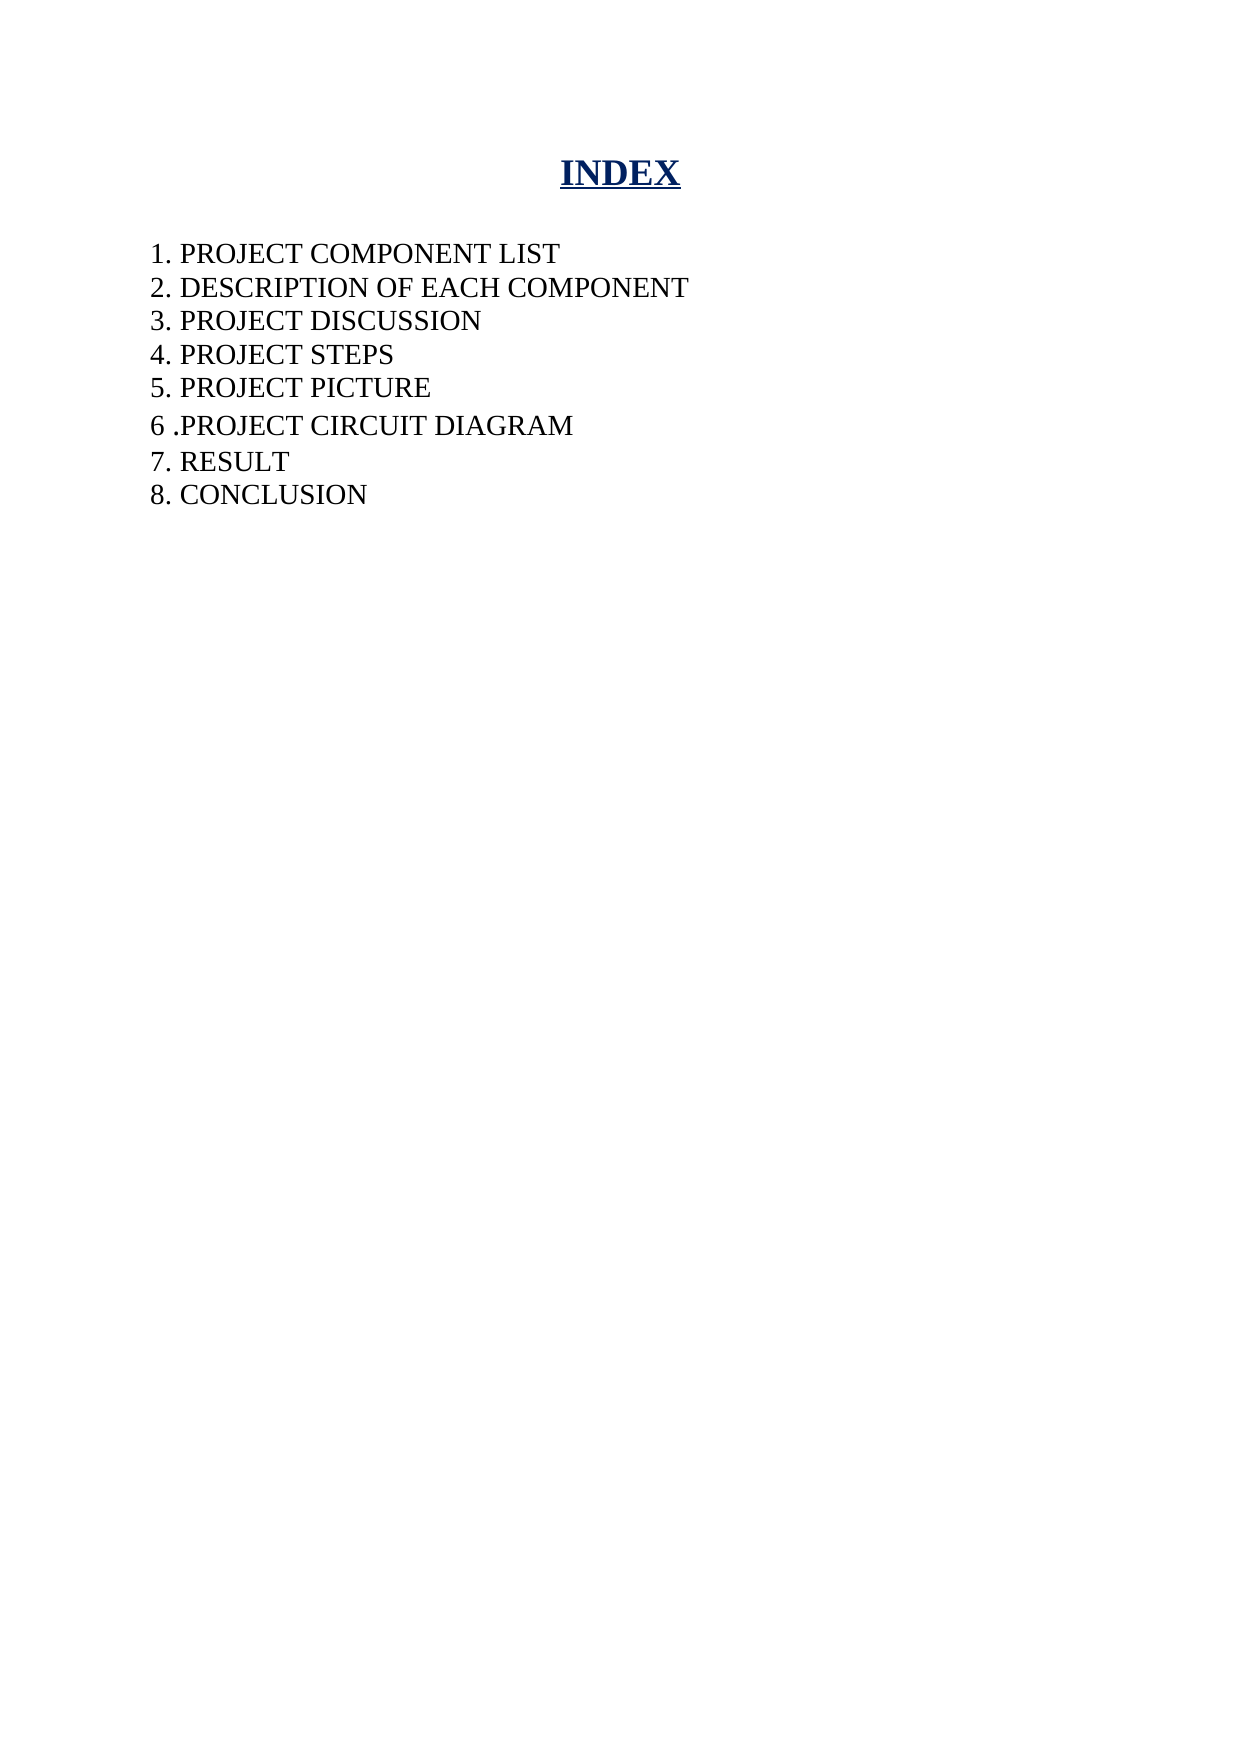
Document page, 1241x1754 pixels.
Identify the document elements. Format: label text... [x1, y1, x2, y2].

text 5. PROJECT PICTURE [150, 370, 1090, 404]
text 8. CONCLUSION [150, 477, 1090, 511]
text 3. PROJECT DISCUSSION [150, 303, 1090, 337]
text 4. PROJECT STEPS [150, 337, 1090, 370]
text INDEX [150, 150, 1090, 193]
text 6 .PROJECT CIRCUIT DIAGRAM [150, 404, 1090, 444]
text 1. PROJECT COMPONENT LIST [150, 236, 1090, 270]
text 2. DESCRIPTION OF EACH COMPONENT [150, 270, 1090, 303]
text 7. RESULT [150, 444, 1090, 477]
